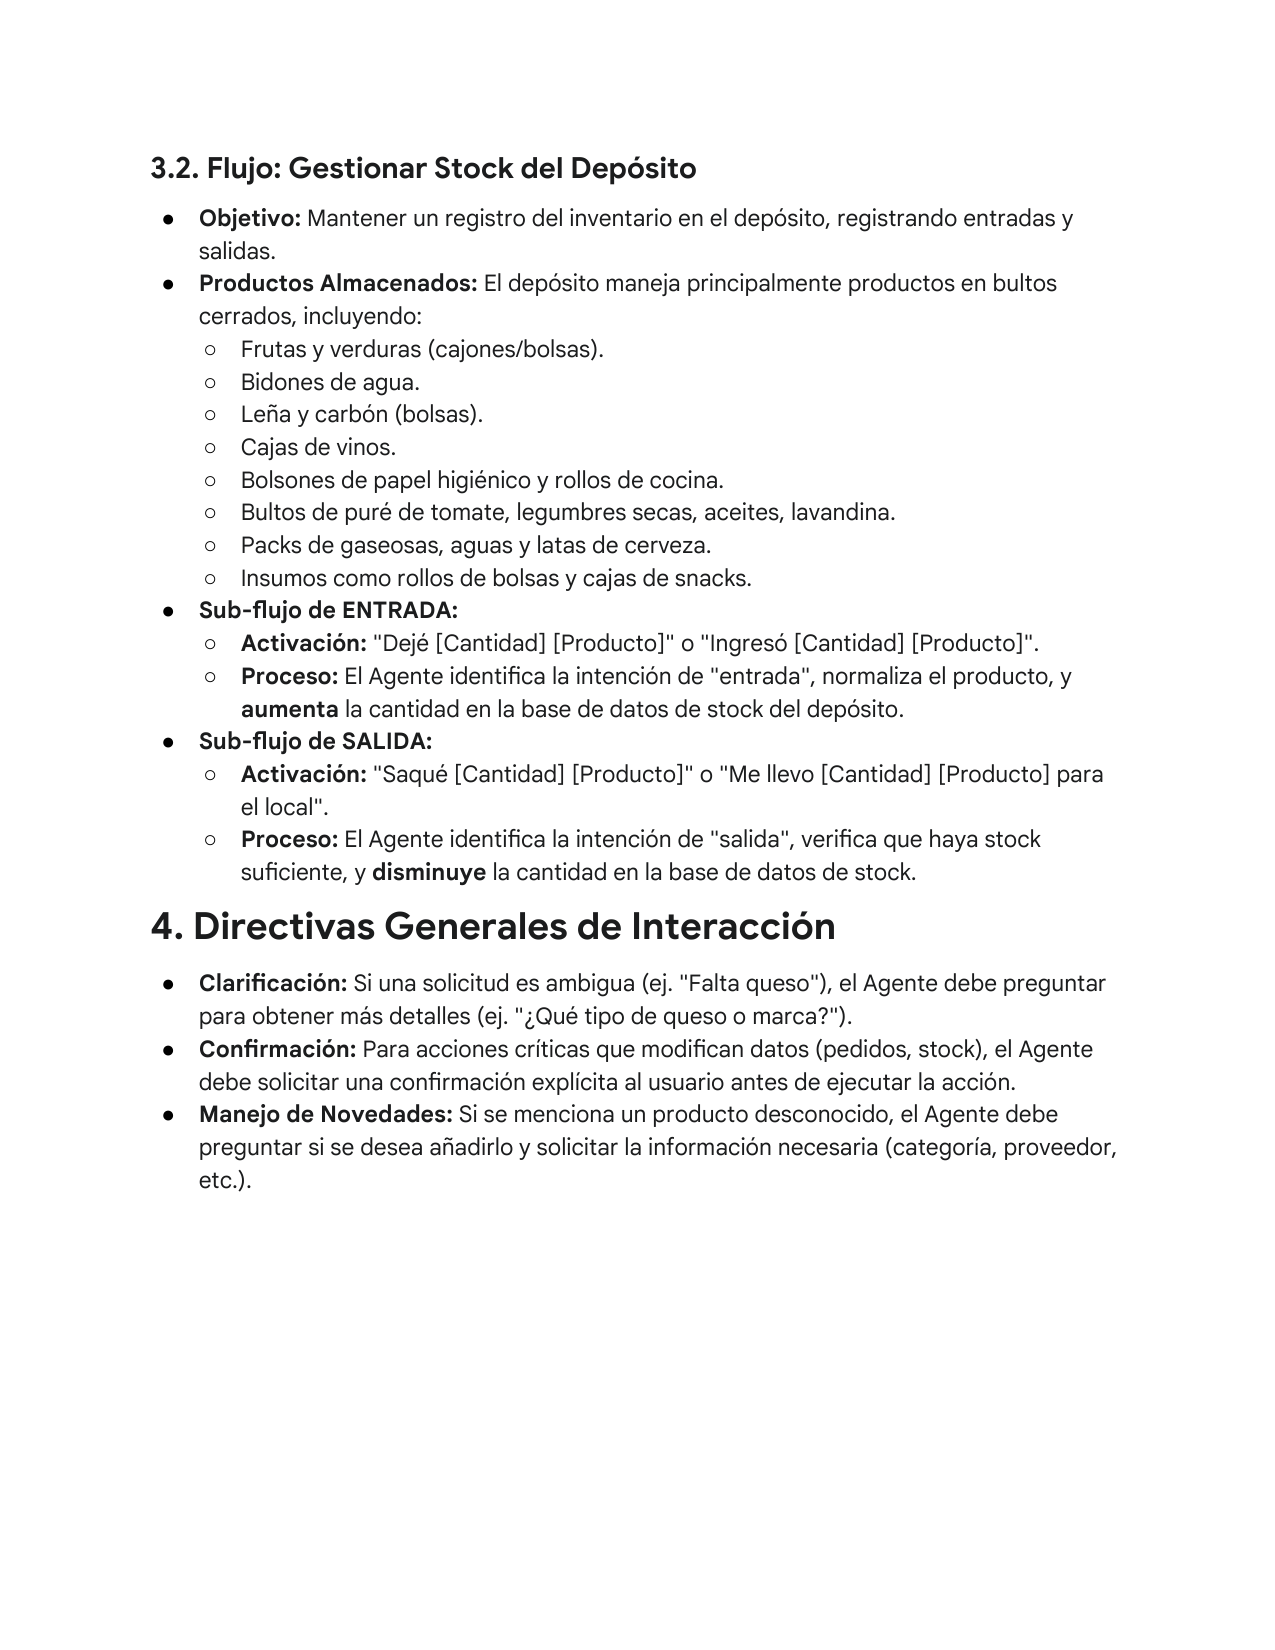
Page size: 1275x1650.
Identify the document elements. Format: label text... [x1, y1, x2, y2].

list Leña y carbón (bolsas). [203, 400, 1125, 429]
list Bultos de puré de tomate, legumbres secas, aceites, lavandina. [203, 498, 1125, 527]
list Sub-flujo de ENTRADA: [161, 597, 1125, 625]
list Frutas y verduras (cajones/bolsas). [203, 335, 1125, 364]
list Manejo de Novedades: Si se menciona un producto desconocido, el Agente debe preguntar si se desea añadirlo y solicitar la información necesaria (categoría, proveedor, etc.). [161, 1100, 1125, 1194]
list Proceso: El Agente identifica la intención de "entrada", normaliza el producto, y aumenta la cantidad en la base de datos de stock del depósito. [203, 662, 1125, 723]
list Bolsones de papel higiénico y rollos de cocina. [203, 466, 1125, 494]
list Activación: "Saqué [Cantidad] [Producto]" o "Me llevo [Cantidad] [Producto] para el local". [203, 760, 1125, 822]
list Objetivo: Mantener un registro del inventario en el depósito, registrando entradas y salidas. [161, 204, 1125, 266]
subtitle 4. Directivas Generales de Interacción [150, 903, 1125, 951]
list Clarificación: Si una solicitud es ambigua (ej. "Falta queso"), el Agente debe preguntar para obtener más detalles (ej. "¿Qué tipo de queso o marca?"). [161, 969, 1125, 1031]
list Productos Almacenados: El depósito maneja principalmente productos en bultos cerrados, incluyendo: [161, 269, 1125, 331]
list Insumos como rollos de bolsas y cajas de snacks. [203, 564, 1125, 593]
list Cajas de vinos. [203, 433, 1125, 462]
subtitle 3.2. Flujo: Gestionar Stock del Depósito [150, 150, 1125, 187]
list Confirmación: Para acciones críticas que modifican datos (pedidos, stock), el Agente debe solicitar una confirmación explícita al usuario antes de ejecutar la acción. [161, 1035, 1125, 1096]
list Bidones de agua. [203, 368, 1125, 396]
list Packs de gaseosas, aguas y latas de cerveza. [203, 531, 1125, 560]
list Activación: "Dejé [Cantidad] [Producto]" o "Ingresó [Cantidad] [Producto]". [203, 629, 1125, 658]
list Proceso: El Agente identifica la intención de "salida", verifica que haya stock suficiente, y disminuye la cantidad en la base de datos de stock. [203, 826, 1125, 887]
list Sub-flujo de SALIDA: [161, 727, 1125, 756]
